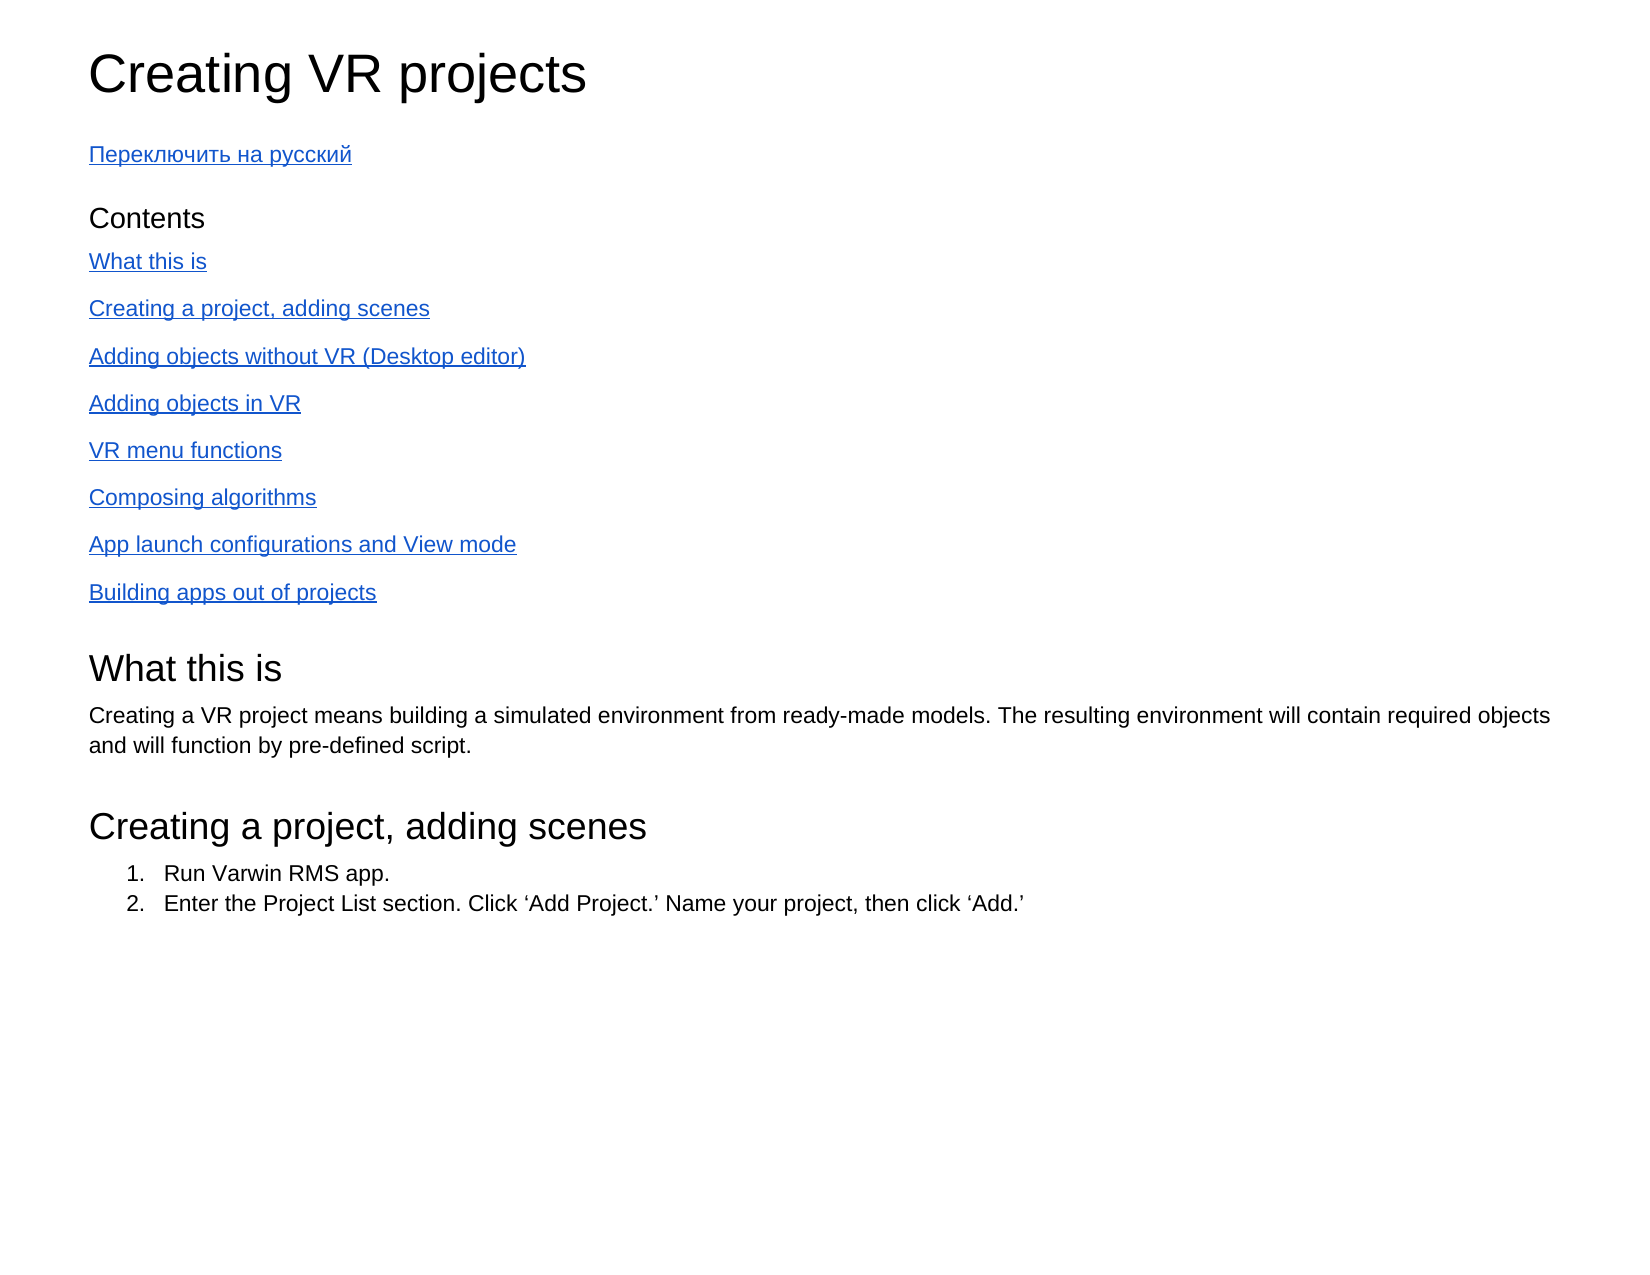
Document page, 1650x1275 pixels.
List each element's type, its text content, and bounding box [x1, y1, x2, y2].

subtitle What this is [88, 647, 1591, 690]
list Enter the Project List section. Click ‘Add Project.’ Name your project, then click ‘Add.’ [126, 890, 1591, 916]
text Переключить на русский [88, 141, 1591, 167]
title Creating VR projects [88, 41, 1591, 103]
subtitle Creating a project, adding scenes [88, 804, 1591, 847]
text Contents [88, 201, 1591, 235]
list Run Varwin RMS app. [126, 860, 1591, 886]
text Creating a VR project means building a simulated environment from ready-made models. The resulting environment will contain required objects and will function by pre-defined script. [88, 702, 1591, 759]
